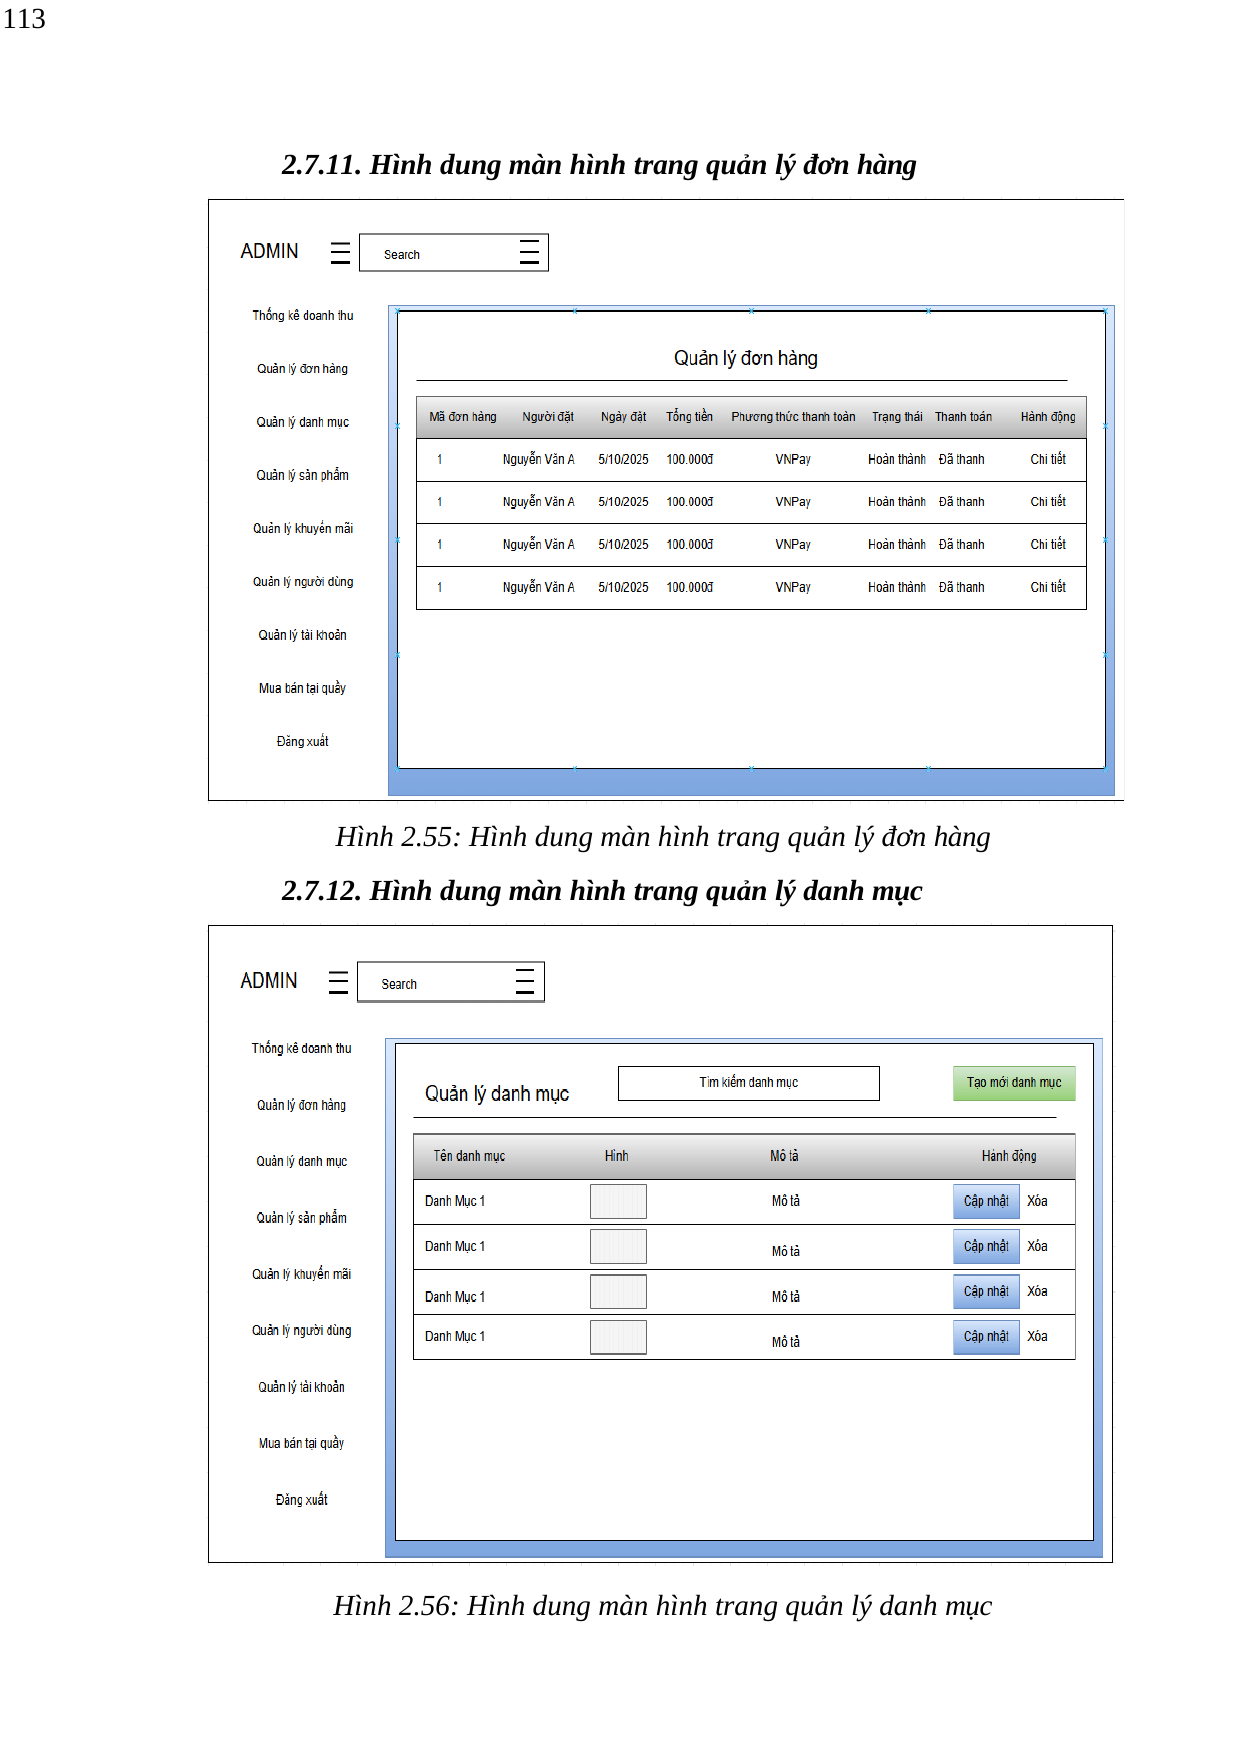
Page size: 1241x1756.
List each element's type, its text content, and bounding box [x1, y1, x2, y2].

text Hình 2.55: Hình dung màn hình trang quản lý đơn hàng [231, 804, 1098, 853]
picture [206, 923, 1116, 1566]
text Hình 2.56: Hình dung màn hình trang quản lý danh mục [231, 1566, 1098, 1622]
subtitle Hình dung màn hình trang quản lý đơn hàng [282, 147, 1137, 181]
subtitle Hình dung màn hình trang quản lý danh mục [282, 873, 1137, 907]
picture [206, 197, 1125, 804]
